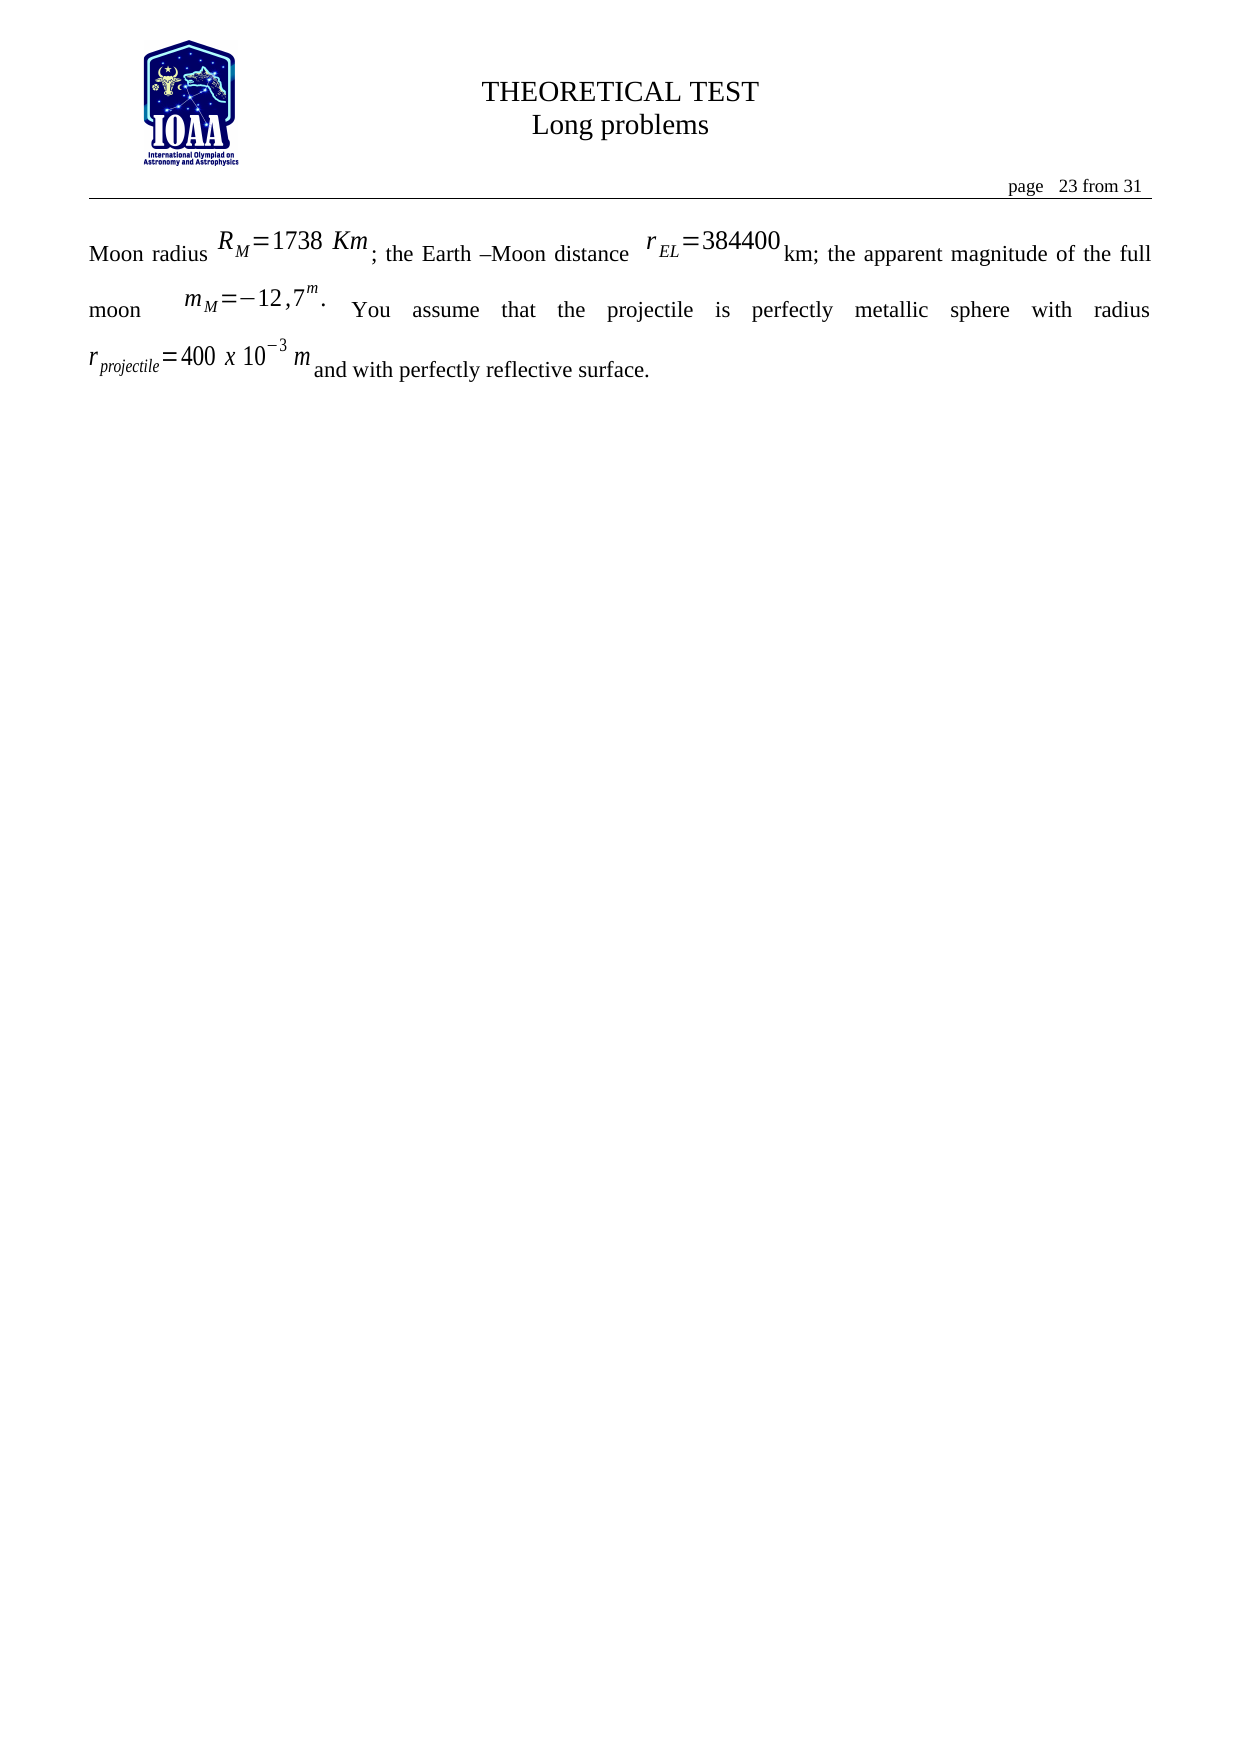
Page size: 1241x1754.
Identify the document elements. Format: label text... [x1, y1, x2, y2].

picture [143, 40, 239, 166]
